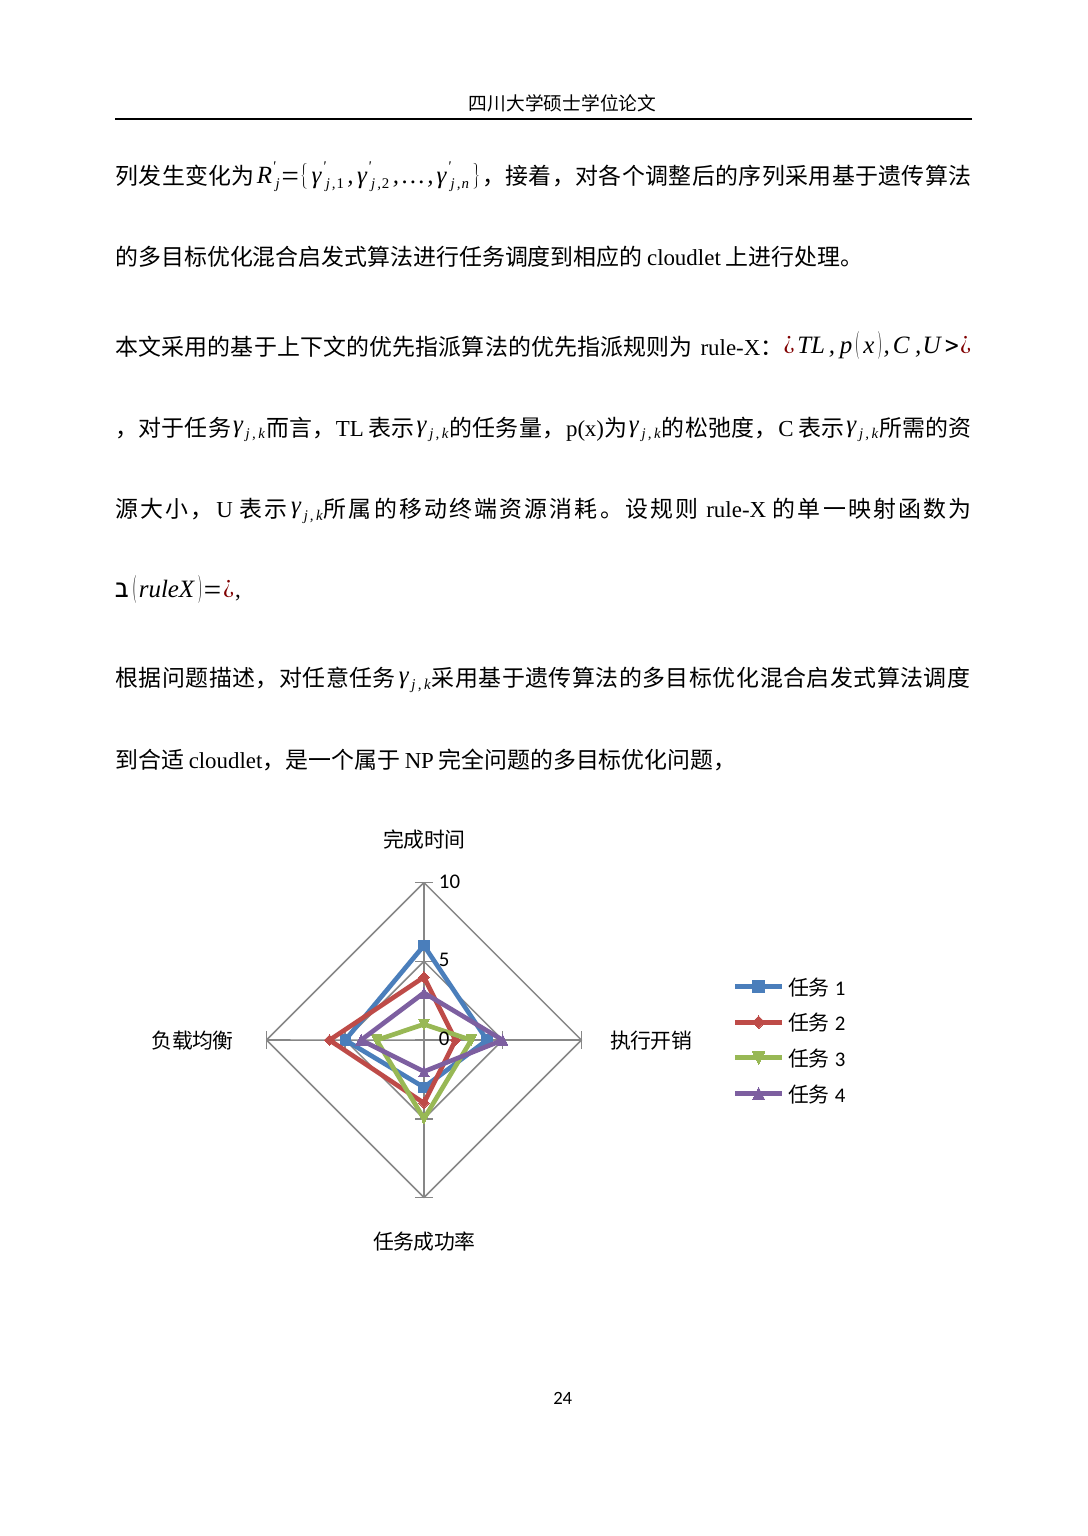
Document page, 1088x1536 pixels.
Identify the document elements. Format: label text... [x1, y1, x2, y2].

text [115, 142, 972, 288]
text 根据问题描述，对任意任务采用基于遗传算法的多目标优化混合启发式算法调度到合适cloudlet，是一个属于NP完全问题的多目标优化问题， [115, 644, 972, 791]
text 本文采用的基于上下文的优先指派算法的优先指派规则为rule-X：，对于任务而言，TL表示的任务量，p(x)为的松弛度，C表示所需的资源大小，U表示所属的移动终端资源消耗。设规则rule-X的单一映射函数为, [115, 313, 972, 622]
